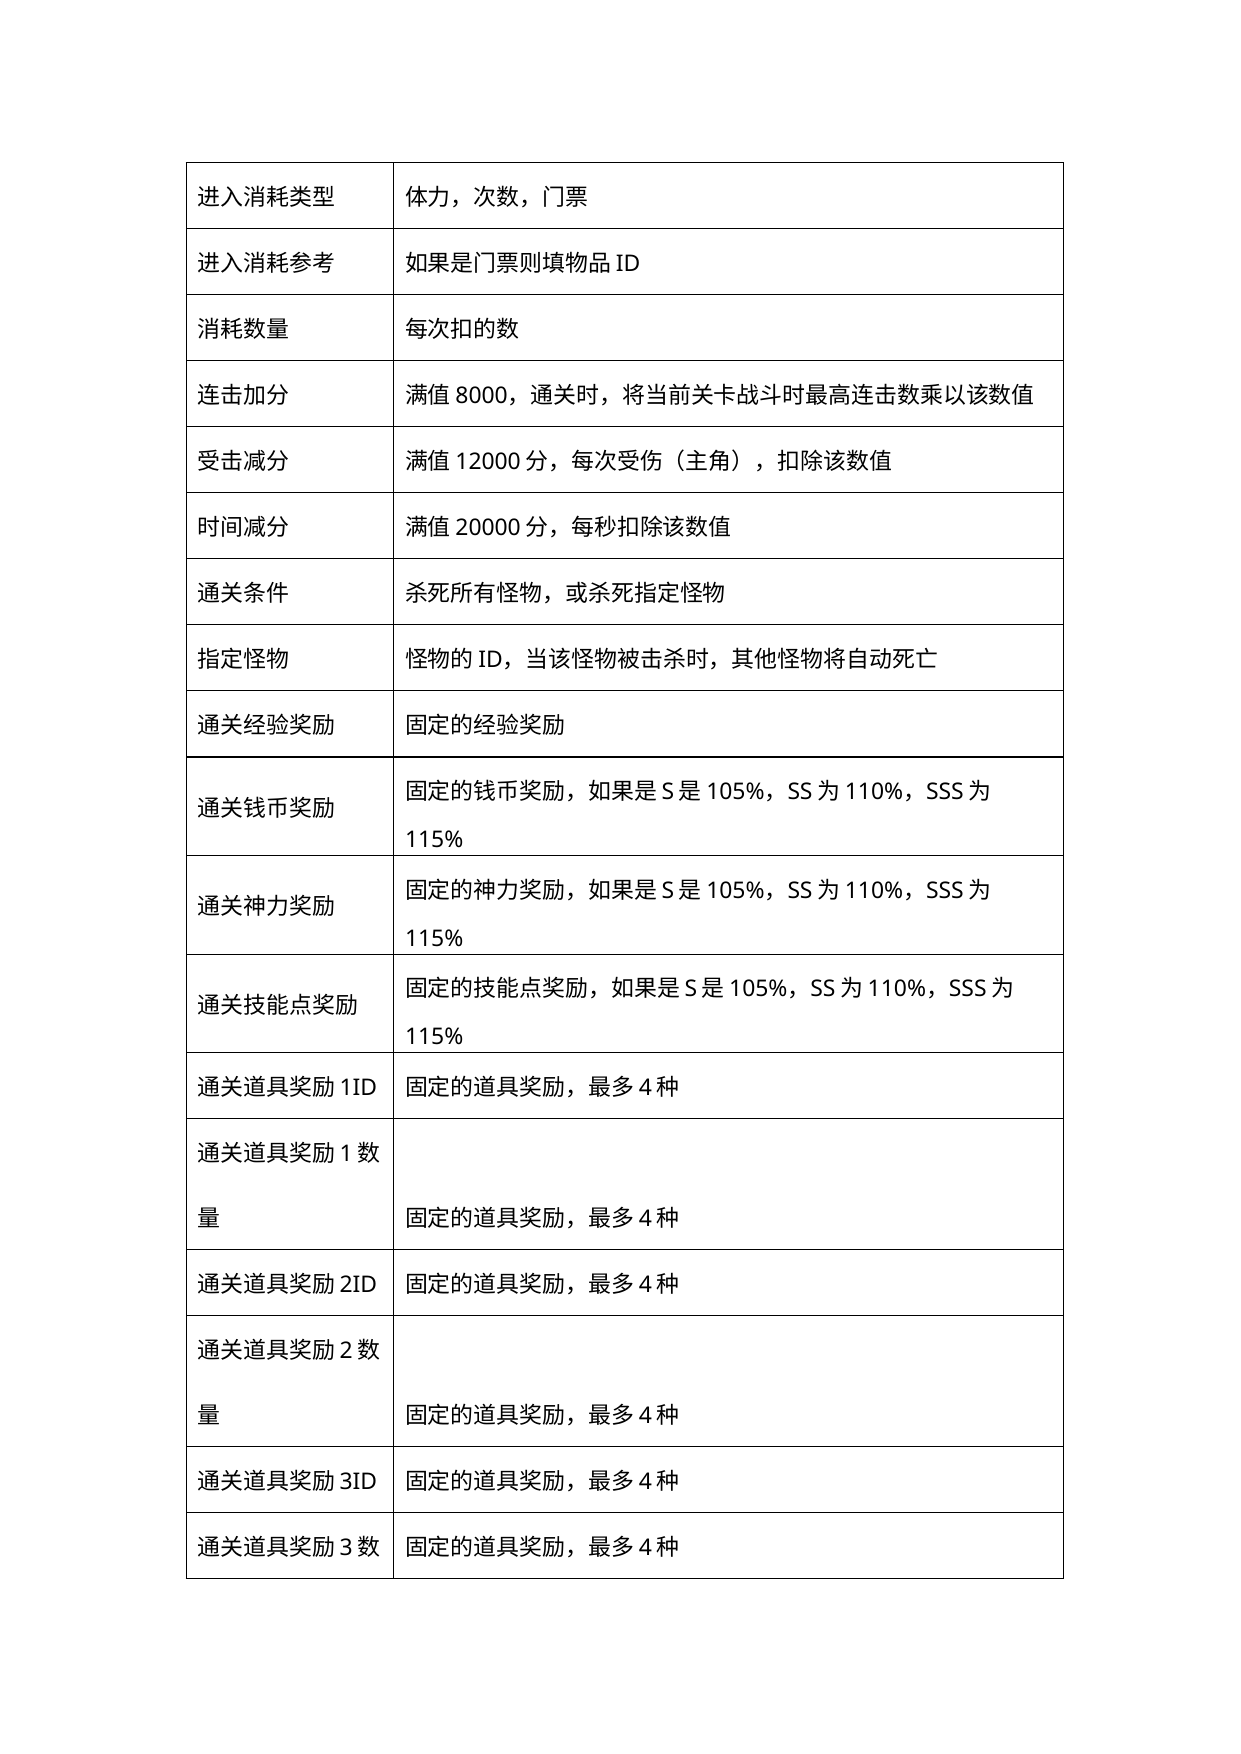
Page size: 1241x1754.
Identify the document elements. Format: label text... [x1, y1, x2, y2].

table_cell 固定的钱币奖励，如果是S是105%，SS为110%，SSS为115% [394, 758, 1063, 855]
table_cell 消耗数量 [187, 295, 393, 360]
table_cell 满值20000分，每秒扣除该数值 [394, 493, 1063, 558]
table_cell 通关技能点奖励 [187, 955, 393, 1052]
table_cell 通关神力奖励 [187, 856, 393, 953]
table_cell 固定的道具奖励，最多4种 [394, 1513, 1063, 1578]
table_cell 固定的道具奖励，最多4种 [394, 1316, 1063, 1446]
table_cell 满值12000分，每次受伤（主角），扣除该数值 [394, 427, 1063, 492]
table_cell 指定怪物 [187, 625, 393, 690]
table_cell 通关道具奖励3数量 [187, 1513, 393, 1578]
table_cell 满值8000，通关时，将当前关卡战斗时最高连击数乘以该数值 [394, 361, 1063, 426]
table_cell 固定的技能点奖励，如果是S是105%，SS为110%，SSS为115% [394, 955, 1063, 1052]
table_cell 通关道具奖励3ID [187, 1447, 393, 1512]
table_cell 通关道具奖励1ID [187, 1053, 393, 1118]
table_cell 连击加分 [187, 361, 393, 426]
table_cell 通关经验奖励 [187, 691, 393, 756]
table_cell 固定的经验奖励 [394, 691, 1063, 756]
table_cell 固定的道具奖励，最多4种 [394, 1053, 1063, 1118]
table_cell 杀死所有怪物，或杀死指定怪物 [394, 559, 1063, 624]
table_cell 固定的道具奖励，最多4种 [394, 1447, 1063, 1512]
table_cell 怪物的ID，当该怪物被击杀时，其他怪物将自动死亡 [394, 625, 1063, 690]
table_cell 固定的道具奖励，最多4种 [394, 1250, 1063, 1315]
table_cell 进入消耗参考 [187, 229, 393, 294]
table_cell 固定的神力奖励，如果是S是105%，SS为110%，SSS为115% [394, 856, 1063, 953]
table_cell 通关条件 [187, 559, 393, 624]
table_cell 通关钱币奖励 [187, 758, 393, 855]
table_cell 如果是门票则填物品ID [394, 229, 1063, 294]
table_cell 通关道具奖励2数量 [187, 1316, 393, 1446]
table_cell 体力，次数，门票 [394, 163, 1063, 228]
table_cell 时间减分 [187, 493, 393, 558]
table_cell 受击减分 [187, 427, 393, 492]
table_cell 每次扣的数 [394, 295, 1063, 360]
table_cell 固定的道具奖励，最多4种 [394, 1119, 1063, 1249]
table_cell 通关道具奖励2ID [187, 1250, 393, 1315]
table_cell 进入消耗类型 [187, 163, 393, 228]
table_cell 通关道具奖励1数量 [187, 1119, 393, 1249]
